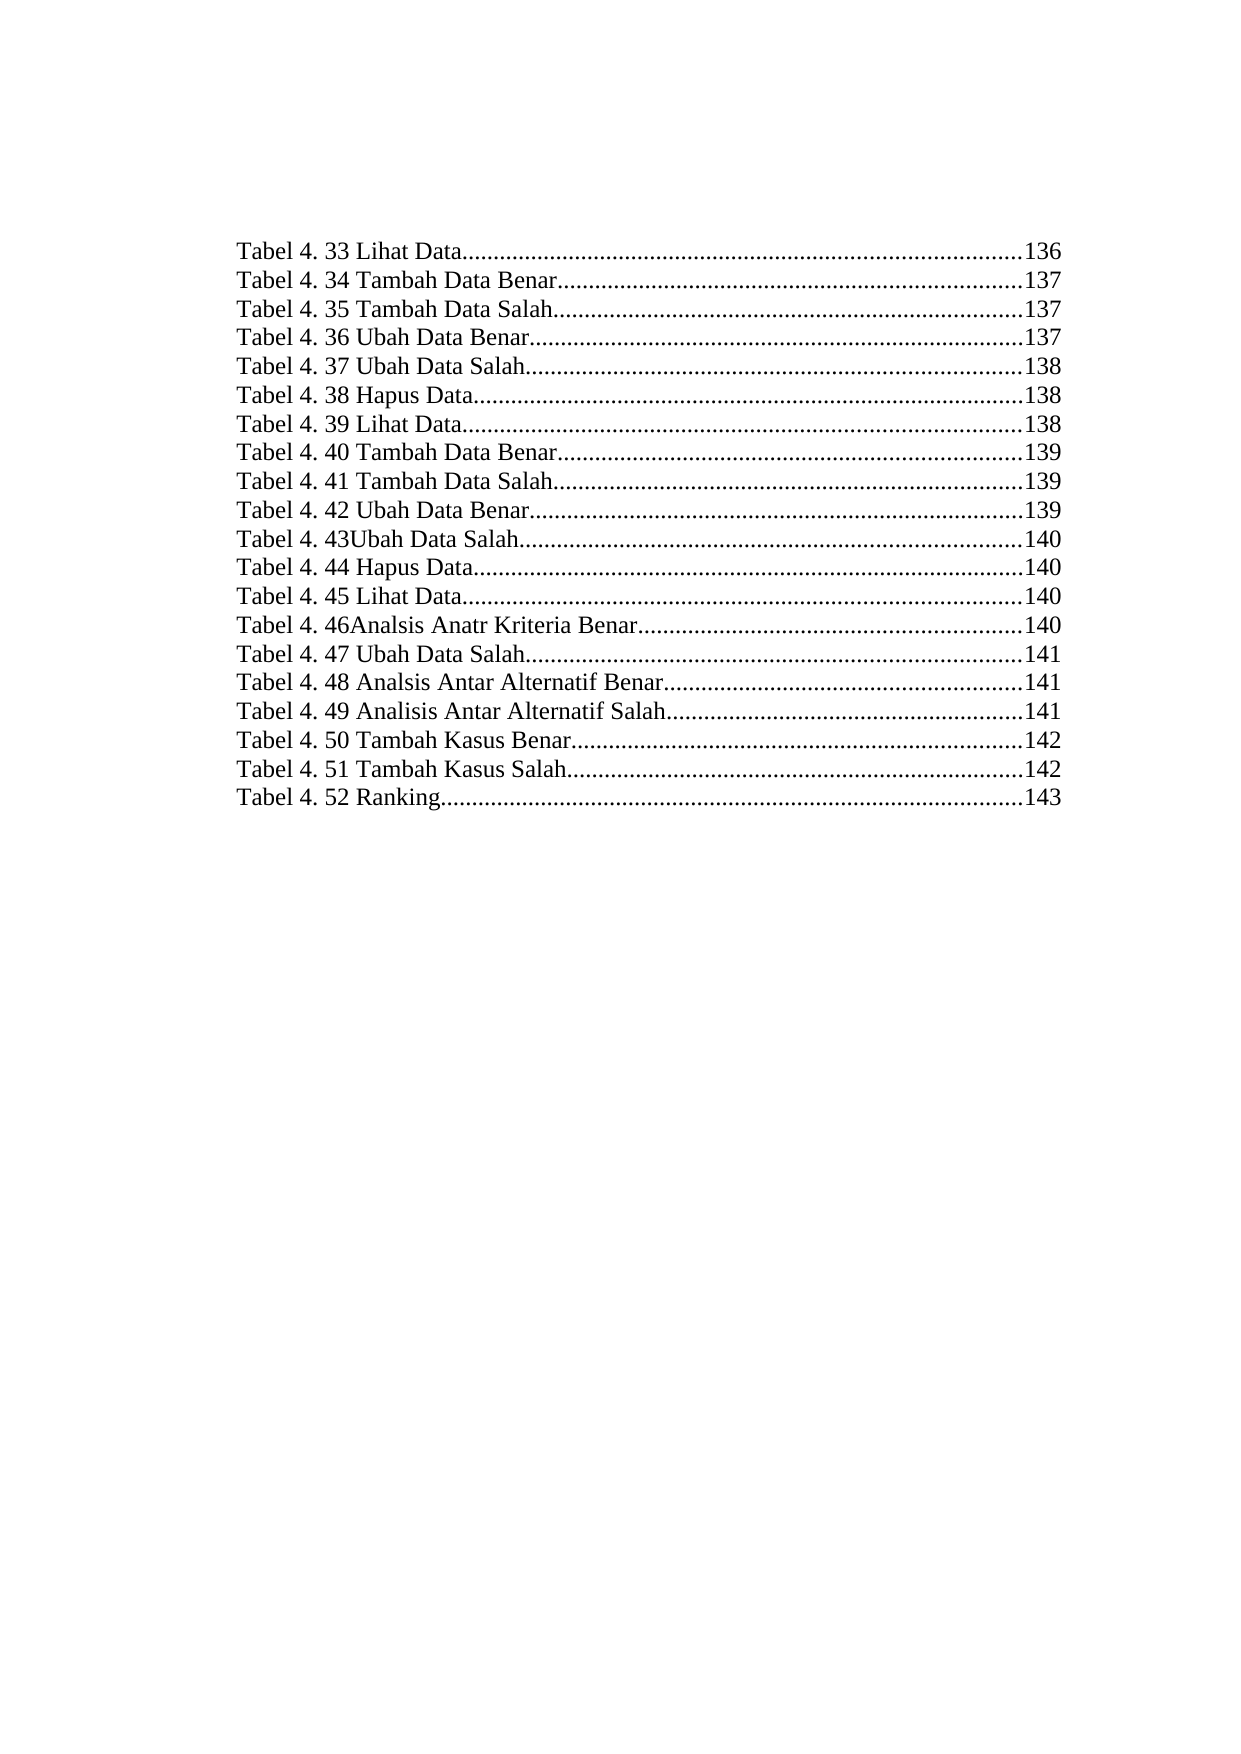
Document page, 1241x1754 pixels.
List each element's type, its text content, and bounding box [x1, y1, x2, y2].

text Tabel 4. 46Analsis Anatr Kriteria Benar 140 [236, 610, 1063, 639]
text Tabel 4. 51 Tambah Kasus Salah 142 [236, 754, 1063, 782]
text Tabel 4. 33 Lihat Data 136 [236, 236, 1063, 265]
text Tabel 4. 42 Ubah Data Benar 139 [236, 495, 1063, 524]
text Tabel 4. 48 Analsis Antar Alternatif Benar 141 [236, 667, 1063, 696]
text Tabel 4. 41 Tambah Data Salah 139 [236, 466, 1063, 495]
text Tabel 4. 40 Tambah Data Benar 139 [236, 437, 1063, 466]
text Tabel 4. 43Ubah Data Salah 140 [236, 524, 1063, 552]
text Tabel 4. 37 Ubah Data Salah 138 [236, 351, 1063, 380]
text Tabel 4. 45 Lihat Data 140 [236, 581, 1063, 610]
text Tabel 4. 49 Analisis Antar Alternatif Salah 141 [236, 696, 1063, 725]
text Tabel 4. 50 Tambah Kasus Benar 142 [236, 725, 1063, 754]
text Tabel 4. 47 Ubah Data Salah 141 [236, 639, 1063, 667]
text Tabel 4. 44 Hapus Data 140 [236, 552, 1063, 581]
text Tabel 4. 38 Hapus Data 138 [236, 380, 1063, 409]
text Tabel 4. 35 Tambah Data Salah 137 [236, 294, 1063, 322]
text Tabel 4. 36 Ubah Data Benar 137 [236, 322, 1063, 351]
text Tabel 4. 39 Lihat Data 138 [236, 409, 1063, 437]
text Tabel 4. 34 Tambah Data Benar 137 [236, 265, 1063, 294]
text Tabel 4. 52 Ranking 143 [236, 782, 1063, 811]
